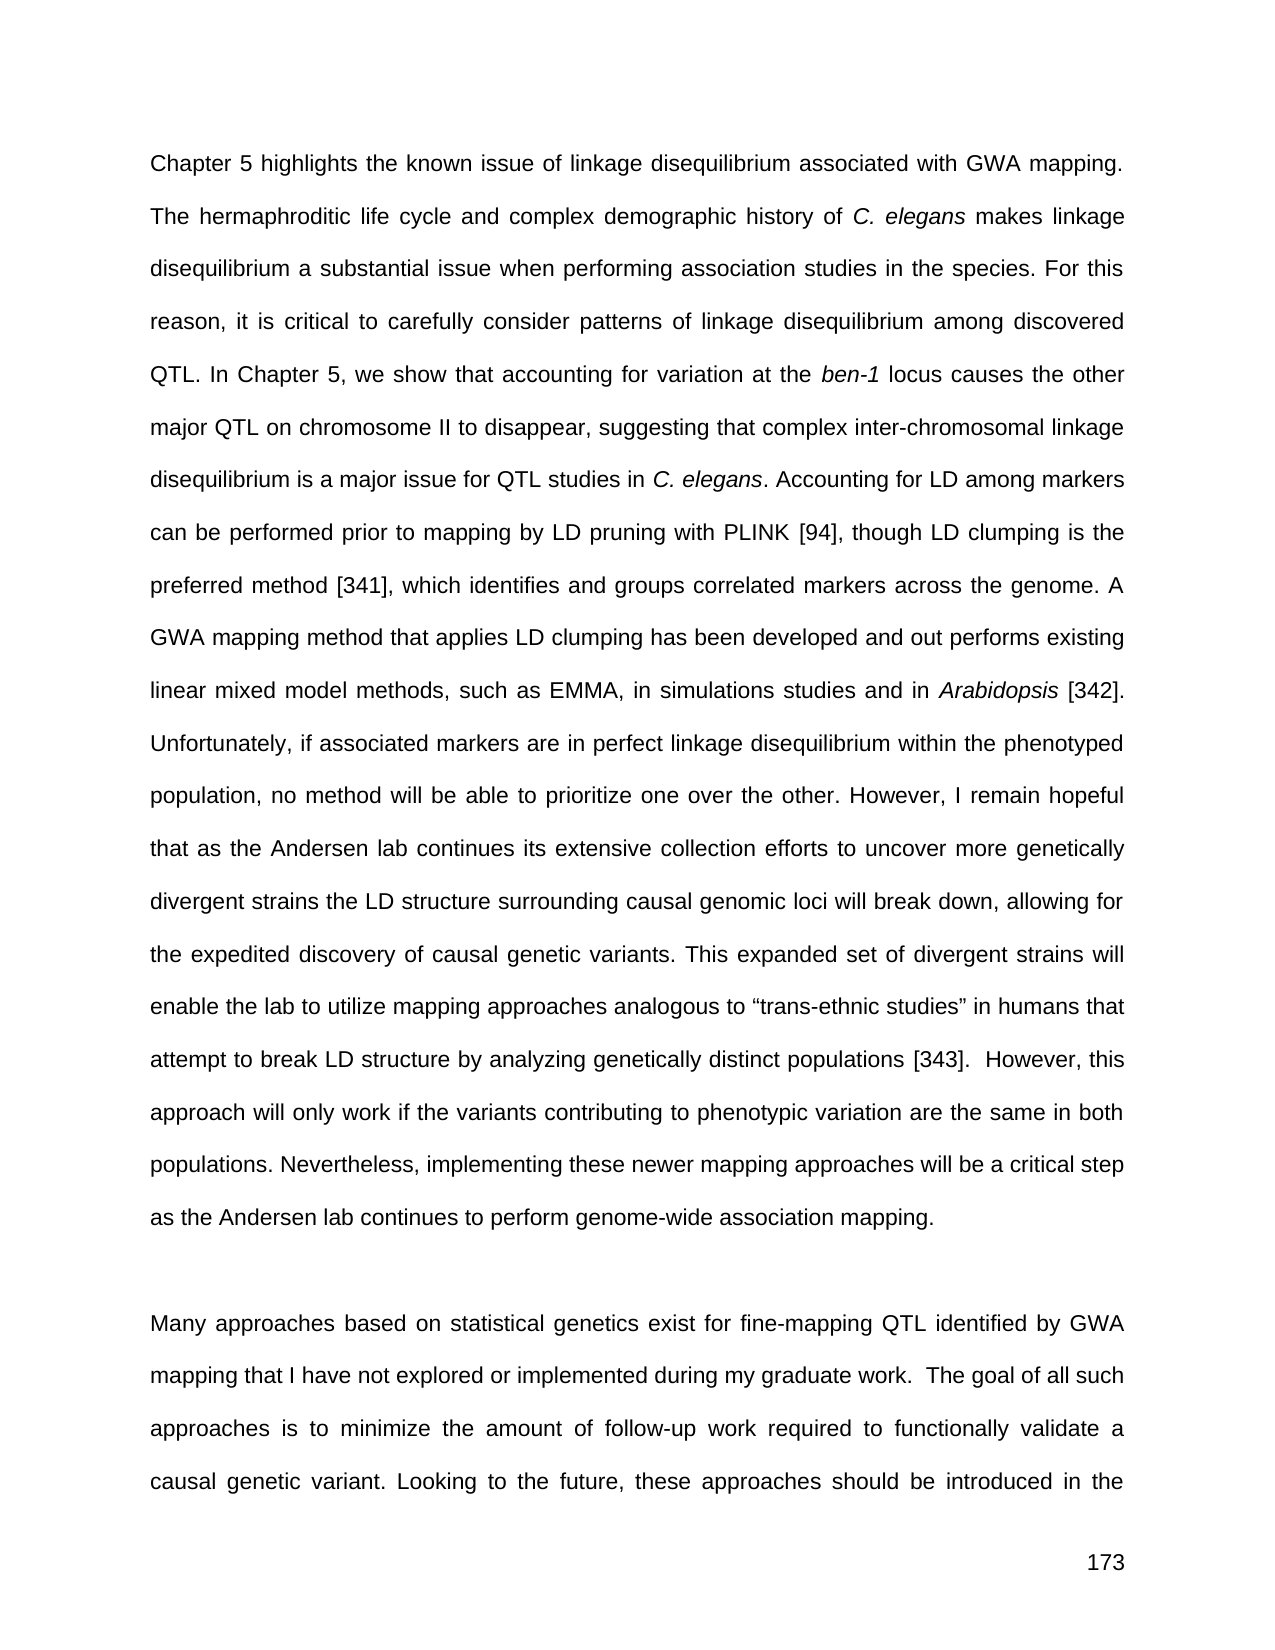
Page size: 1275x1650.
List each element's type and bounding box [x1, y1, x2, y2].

text [150, 1309, 1125, 1494]
text [150, 150, 1125, 1231]
